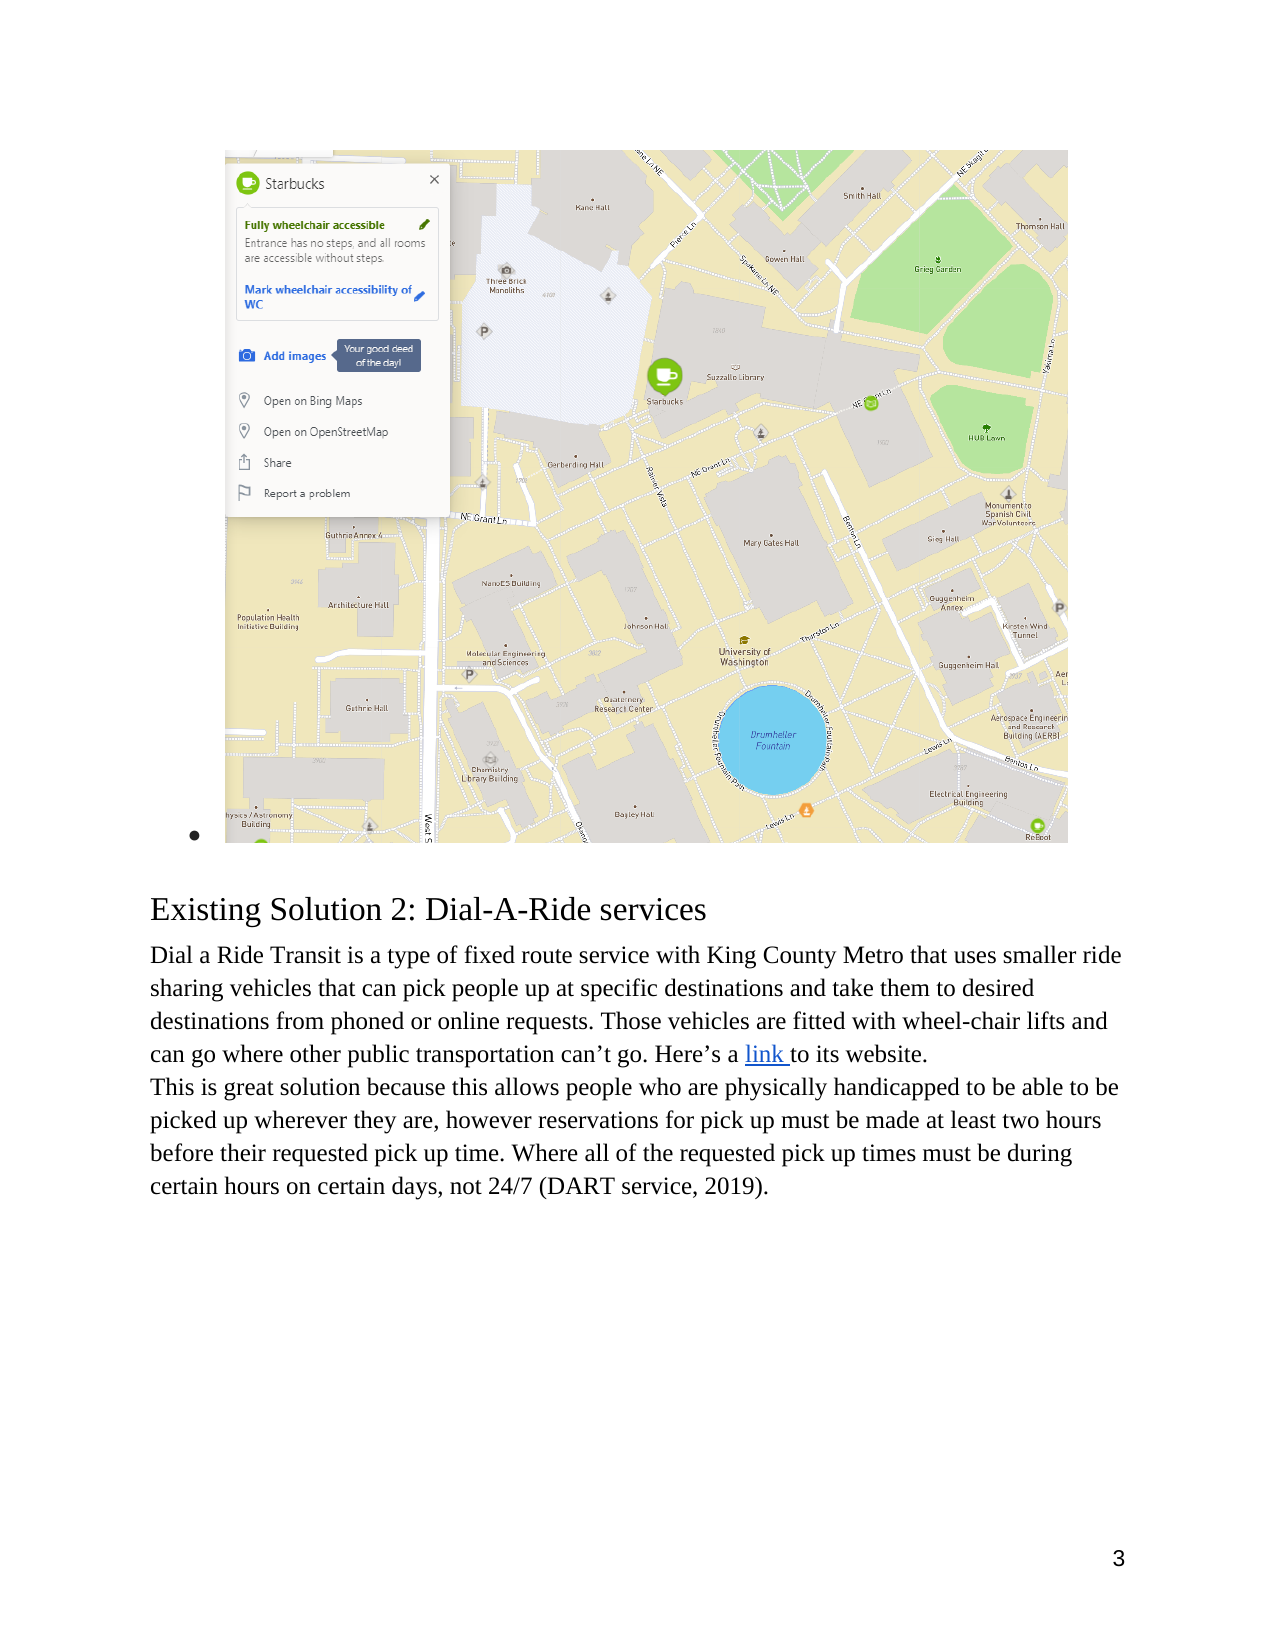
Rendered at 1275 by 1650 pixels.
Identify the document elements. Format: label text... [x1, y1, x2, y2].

text Dial a Ride Transit is a type of fixed route service with King County Metro that uses smaller ride sharing vehicles that can pick people up at specific destinations and take them to desired destinations from phoned or online requests. Those vehicles are fitted with wheel-chair lifts and can go where other public transportation can’t go. Here’s a link to its website. [150, 940, 1125, 1068]
picture [225, 150, 1068, 843]
subtitle Existing Solution 2: Dial-A-Ride services [150, 889, 1125, 927]
text This is great solution because this allows people who are physically handicapped to be able to be picked up wherever they are, however reservations for pick up must be made at least two hours before their requested pick up time. Where all of the requested pick up times must be during certain hours on certain days, not 24/7 (DART service, 2019). [150, 1072, 1125, 1200]
